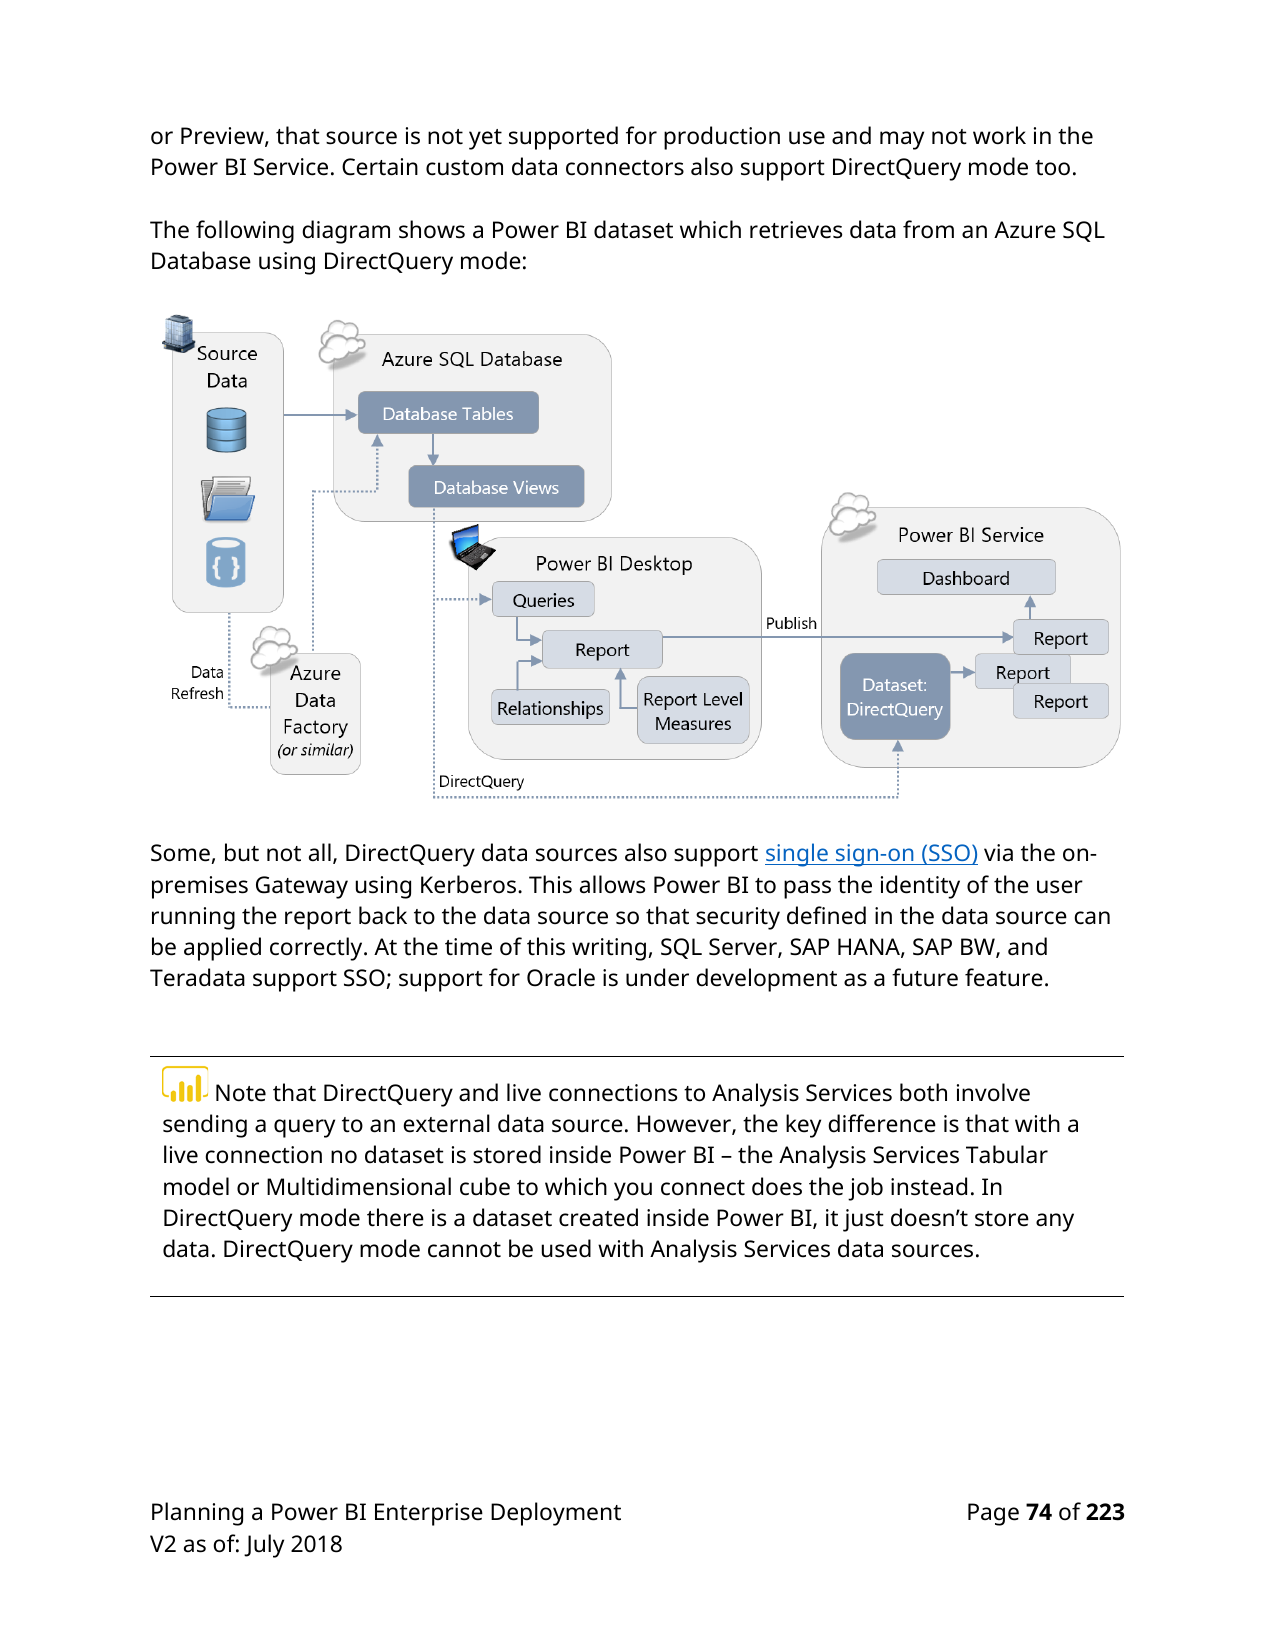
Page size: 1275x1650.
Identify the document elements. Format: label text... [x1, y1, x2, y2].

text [150, 120, 1125, 182]
picture [162, 1064, 209, 1102]
text The following diagram shows a Power BI dataset which retrieves data from an Azure SQL Database using DirectQuery mode: [150, 214, 1125, 276]
text Some, but not all, DirectQuery data sources also support single sign-on (SSO) via the on-premises Gateway using Kerberos. This allows Power BI to pass the identity of the user running the report back to the data source so that security defined in the data source can be applied correctly. At the time of this writing, SQL Server, SAP HANA, SAP BW, and Teradata support SSO; support for Oracle is under development as a future feature. [150, 837, 1125, 993]
picture [150, 307, 1125, 806]
table_header Note that DirectQuery and live connections to Analysis Services both involve sending a query to an external data source. However, the key difference is that with a live connection no dataset is stored inside Power BI – the Analysis Services Tabular model or Multidimensional cube to which you connect does the job instead. In DirectQuery mode there is a dataset created inside Power BI, it just doesn’t store any data. DirectQuery mode cannot be used with Analysis Services data sources. [150, 1057, 1124, 1296]
